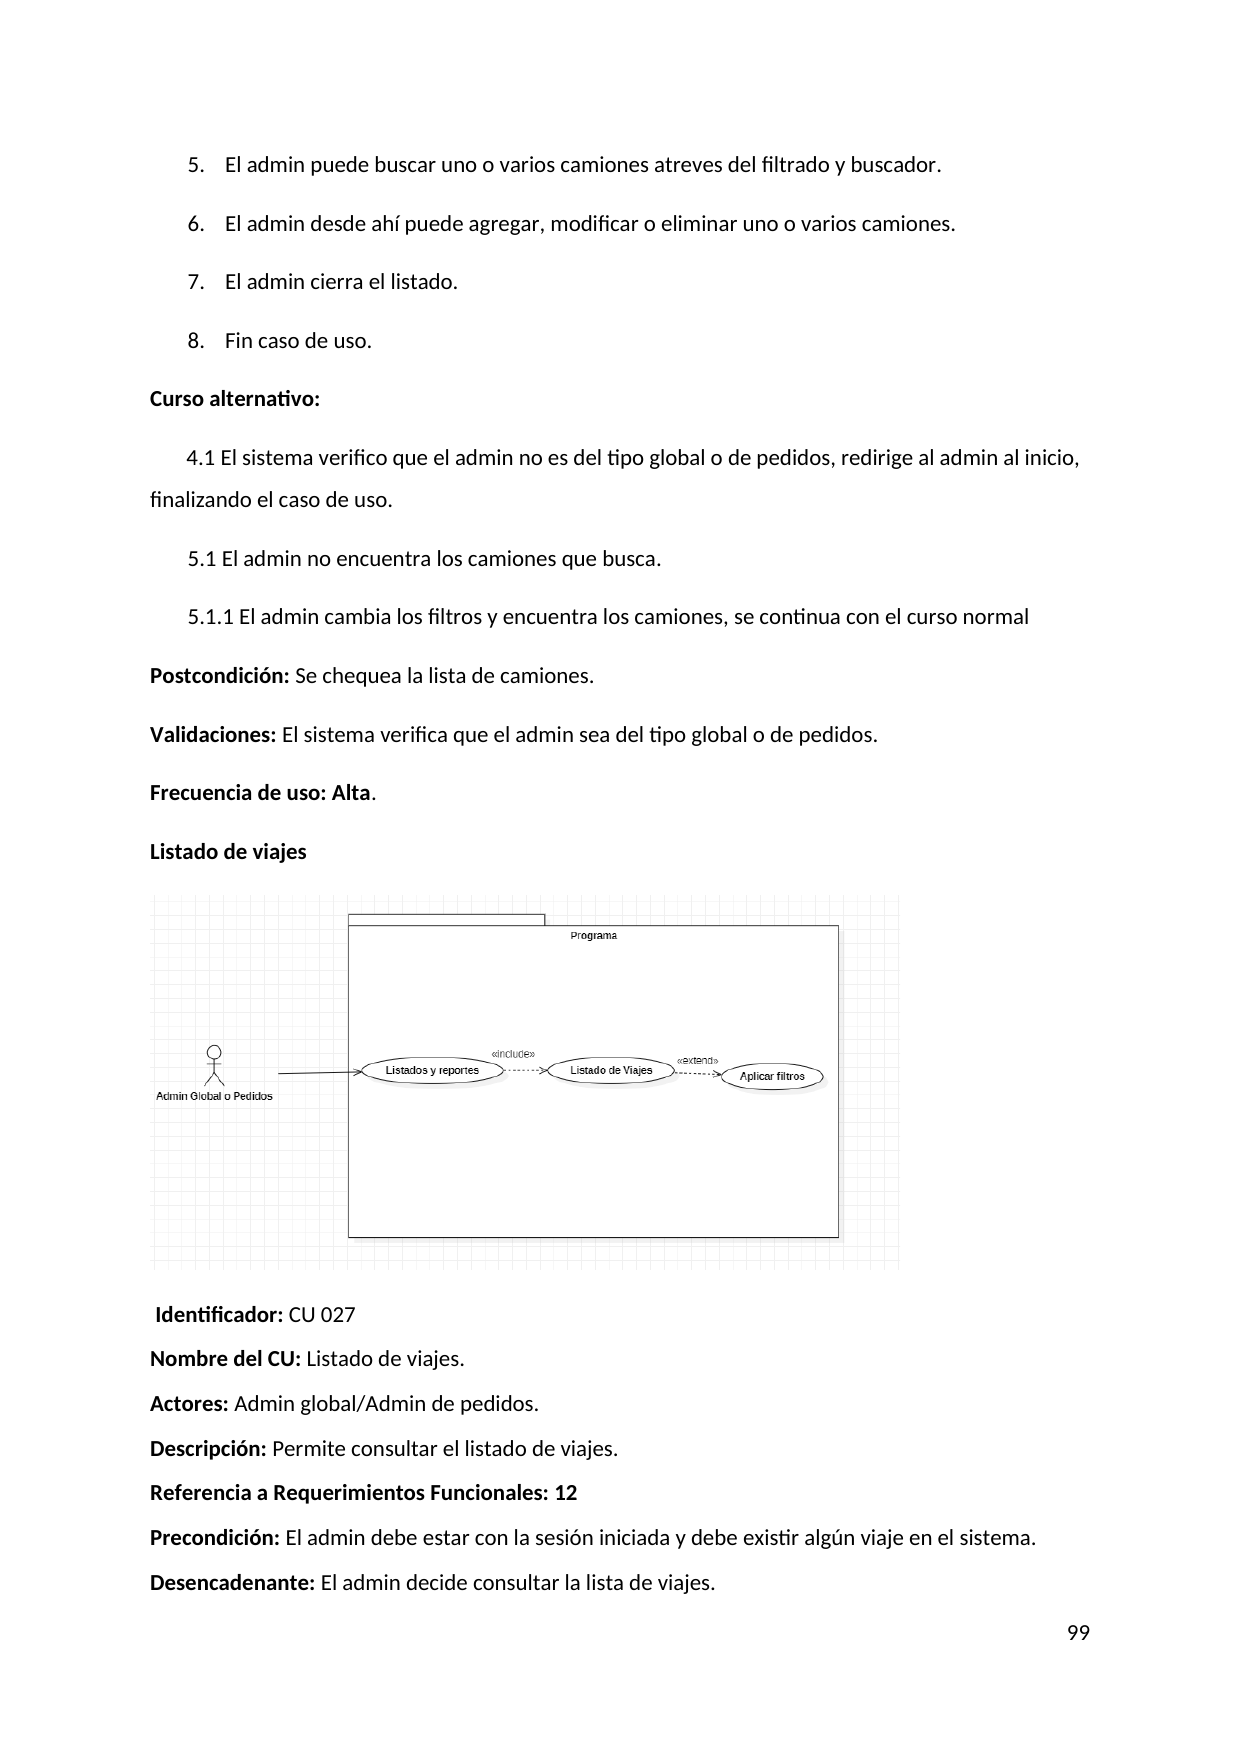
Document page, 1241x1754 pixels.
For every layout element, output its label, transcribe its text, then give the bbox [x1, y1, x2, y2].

picture [150, 895, 901, 1270]
text Referencia a Requerimientos Funcionales: 12 [150, 1478, 1090, 1507]
text Desencadenante: El admin decide consultar la lista de viajes. [150, 1568, 1090, 1596]
text Actores: Admin global/Admin de pedidos. [150, 1389, 1090, 1417]
text 4.1 El sistema verifico que el admin no es del tipo global o de pedidos, redirige al admin al inicio, finalizando el caso de uso. [150, 443, 1090, 513]
list El admin puede buscar uno o varios camiones atreves del filtrado y buscador. [187, 150, 1090, 178]
list Fin caso de uso. [187, 326, 1090, 354]
list El admin desde ahí puede agregar, modificar o eliminar uno o varios camiones. [187, 209, 1090, 237]
text Listado de viajes [150, 837, 1090, 865]
text Nombre del CU: Listado de viajes. [150, 1344, 1090, 1372]
list El admin cierra el listado. [187, 267, 1090, 295]
text Descripción: Permite consultar el listado de viajes. [150, 1434, 1090, 1462]
text Precondición: El admin debe estar con la sesión iniciada y debe existir algún viaje en el sistema. [150, 1523, 1090, 1551]
text 5.1.1 El admin cambia los filtros y encuentra los camiones, se continua con el curso normal [187, 602, 1090, 631]
text Validaciones: El sistema verifica que el admin sea del tipo global o de pedidos. [150, 720, 1090, 748]
text Curso alternativo: [150, 384, 1090, 413]
text Identificador: CU 027 [150, 1300, 1090, 1328]
text 5.1 El admin no encuentra los camiones que busca. [187, 544, 1090, 572]
text Postcondición: Se chequea la lista de camiones. [150, 661, 1090, 689]
text Frecuencia de uso: Alta. [150, 778, 1090, 806]
